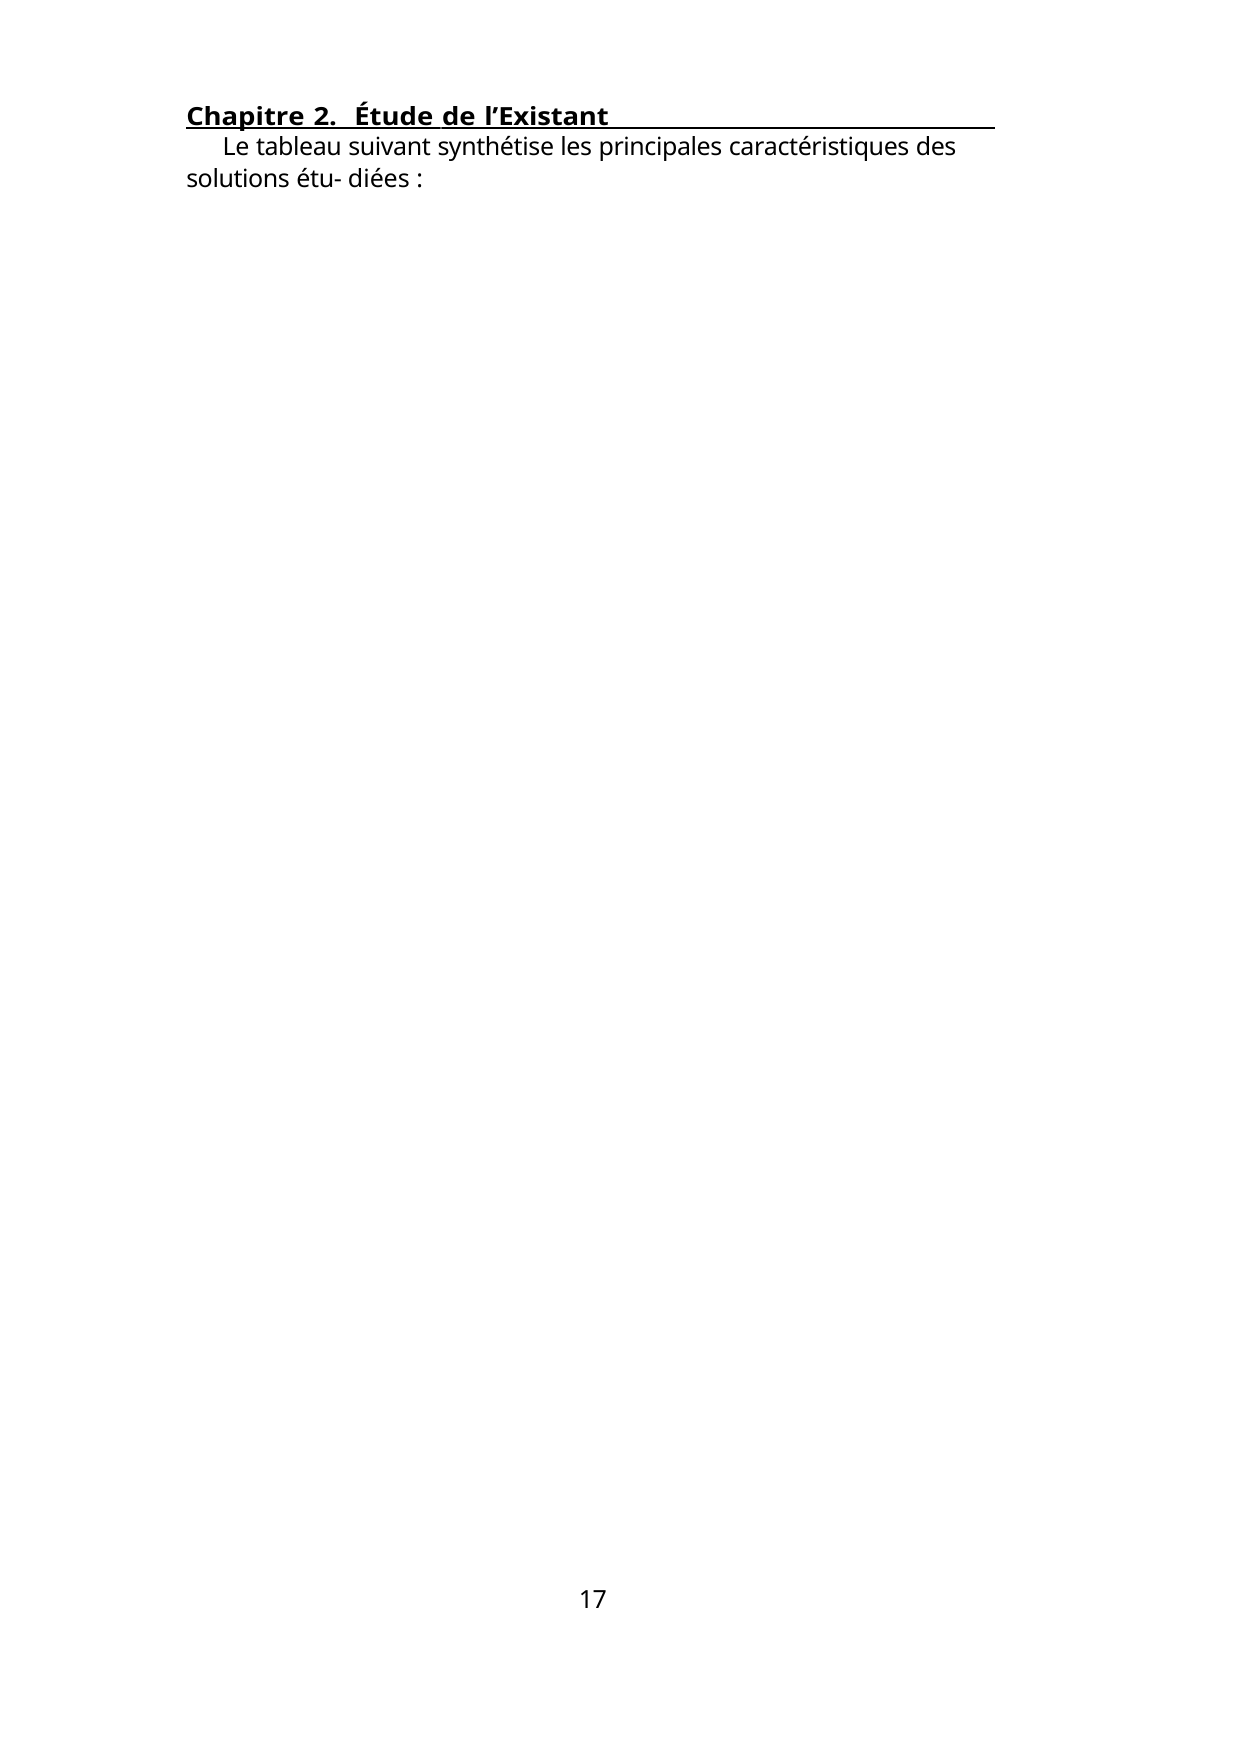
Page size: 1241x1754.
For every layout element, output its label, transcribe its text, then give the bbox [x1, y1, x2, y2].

text Le tableau suivant synthétise les principales caractéristiques des solutions étu- diées : [186, 129, 1062, 194]
